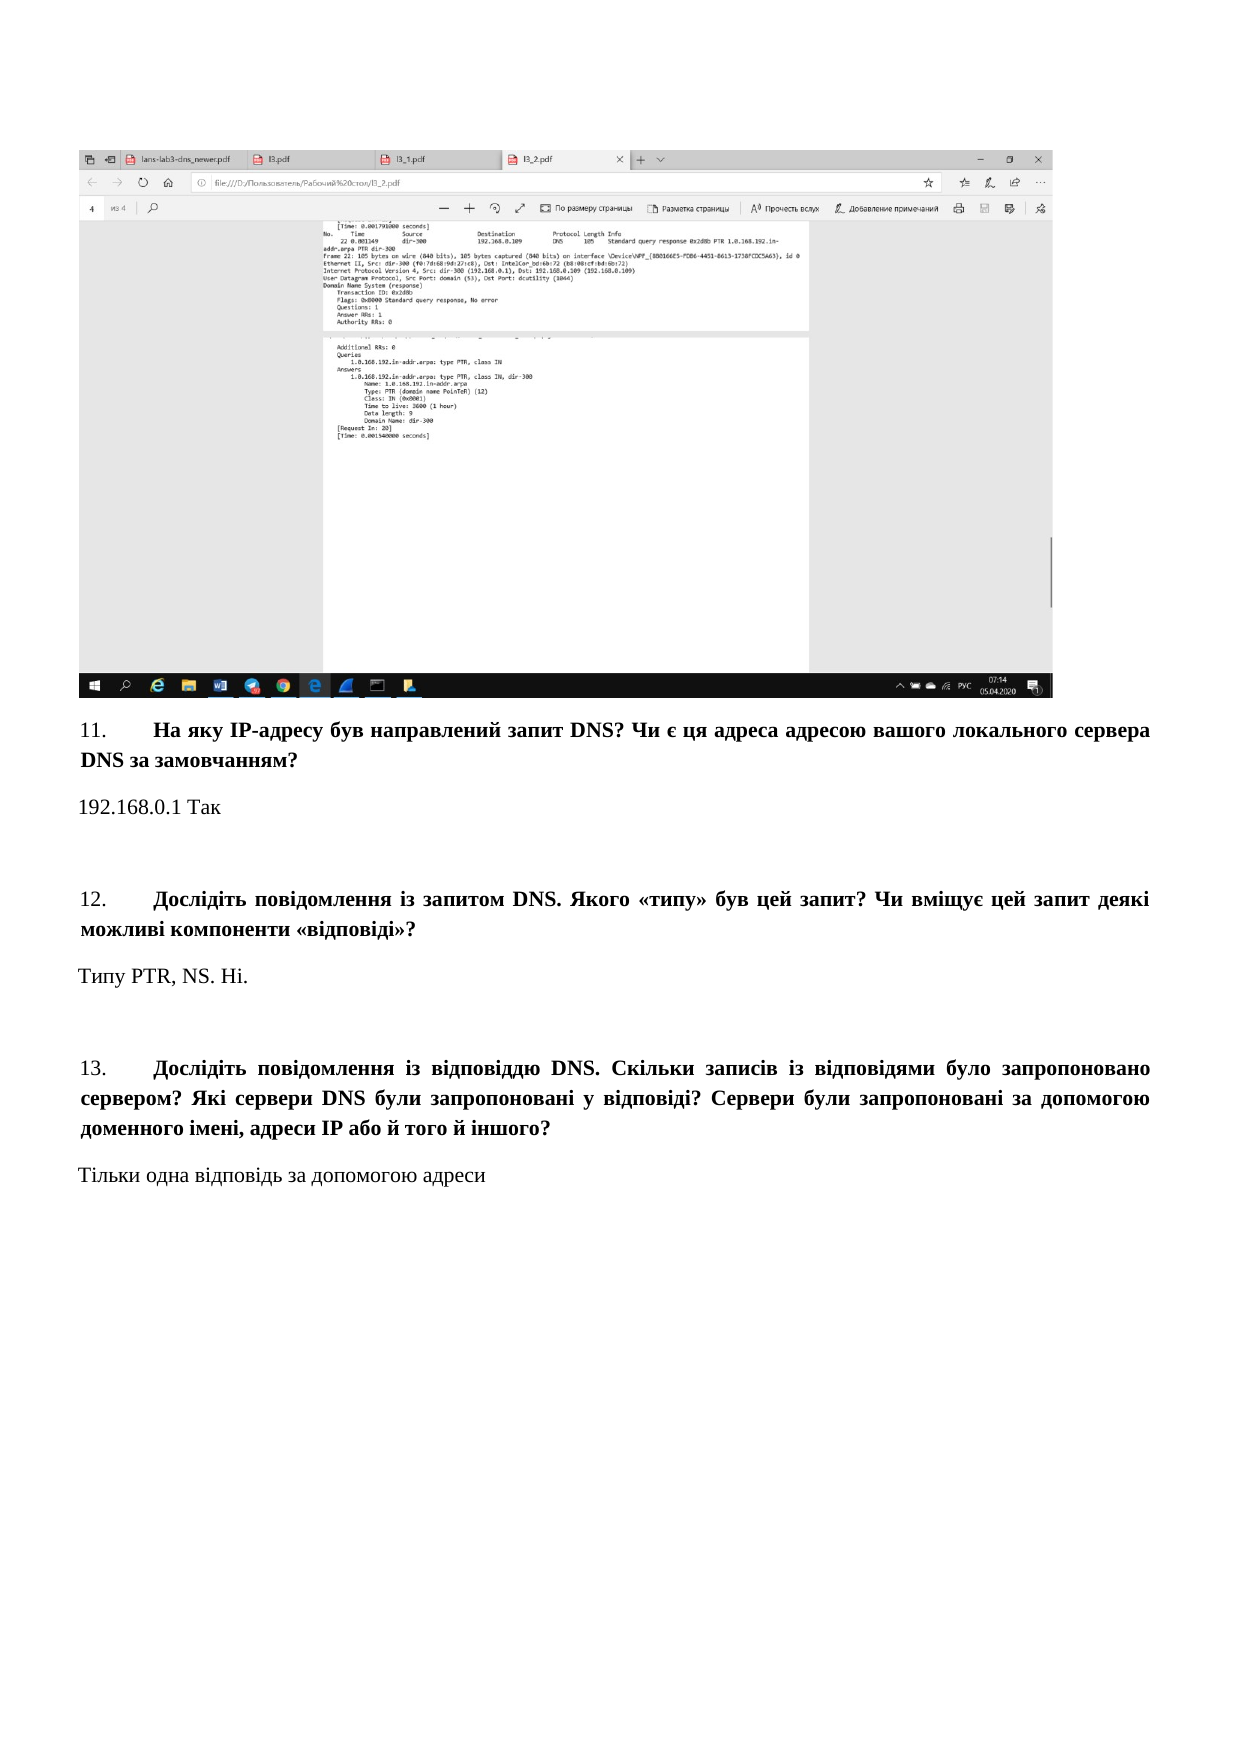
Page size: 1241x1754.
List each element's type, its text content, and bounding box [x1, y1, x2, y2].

picture [79, 150, 1053, 698]
text Типу PTR, NS. Ні. [78, 963, 1152, 988]
text Тільки одна відповідь за допомогою адреси [78, 1162, 1152, 1188]
list Дослідіть повідомлення із запитом DNS. Якого «типу» був цей запит? Чи вміщує цей запит деякі можливі компоненти «відповіді»? [79, 886, 1151, 941]
list Дослідіть повідомлення із відповіддю DNS. Скільки записів із відповідями було запропоновано сервером? Які сервери DNS були запропоновані у відповіді? Сервери були запропоновані за допомогою доменного імені, адреси IP або й того й іншого? [79, 1055, 1151, 1140]
text 192.168.0.1 Так [78, 794, 1152, 819]
list На яку IP-адресу був направлений запит DNS? Чи є ця адреса адресою вашого локального сервера DNS за замовчанням? [79, 717, 1151, 772]
